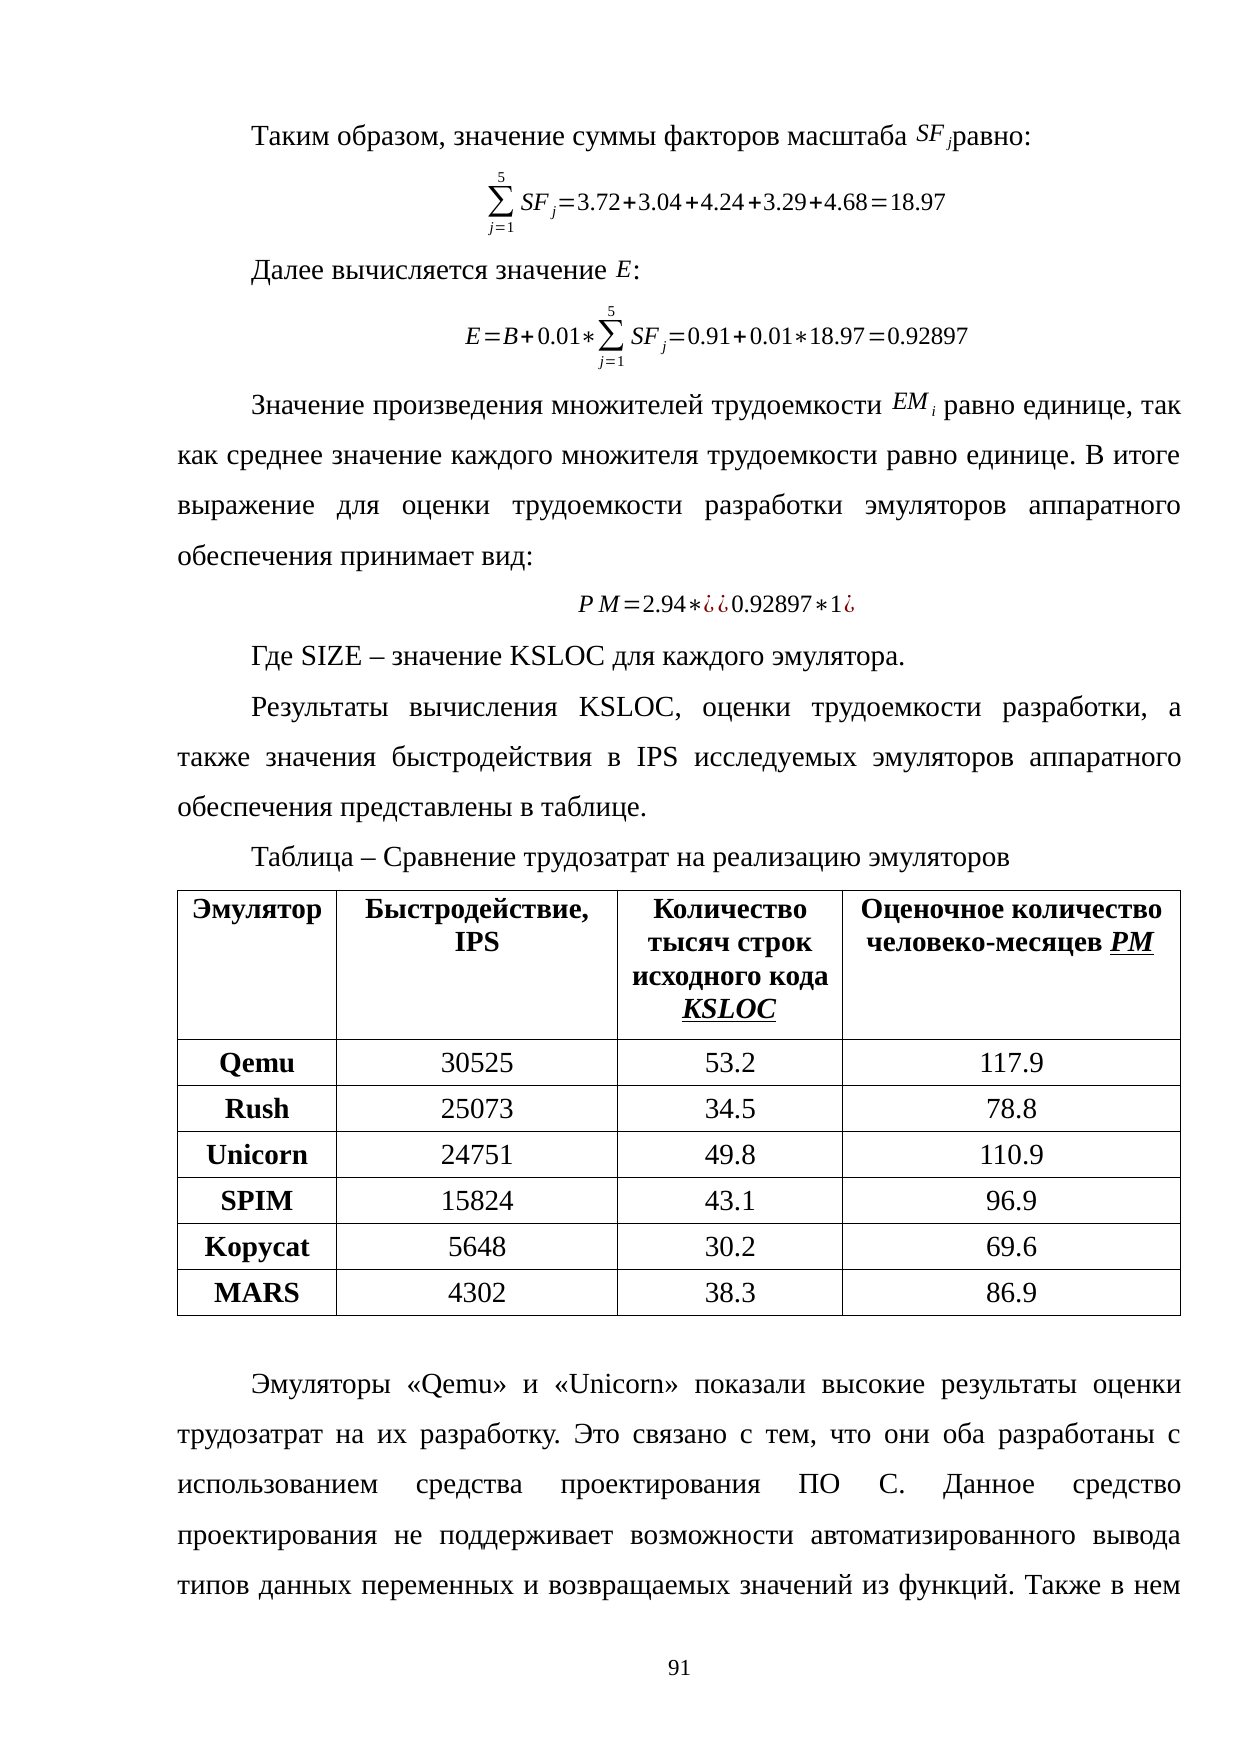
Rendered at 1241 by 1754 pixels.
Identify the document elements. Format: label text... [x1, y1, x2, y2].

table_cell Unicorn [178, 1132, 336, 1177]
table_cell MARS [178, 1270, 336, 1314]
table_cell 15824 [337, 1178, 617, 1223]
text Таким образом, значение суммы факторов масштаба равно: [177, 118, 1182, 152]
table_cell Rush [178, 1086, 336, 1131]
table_cell 4302 [337, 1270, 617, 1314]
table_cell SPIM [178, 1178, 336, 1223]
text Далее вычисляется значение : [177, 252, 1182, 286]
table_cell 117.9 [843, 1040, 1180, 1085]
table_cell 53.2 [618, 1040, 842, 1085]
table_cell 30525 [337, 1040, 617, 1085]
table_cell Kopycat [178, 1224, 336, 1269]
table_cell 86.9 [843, 1270, 1180, 1314]
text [177, 1366, 1182, 1601]
table_cell Qemu [178, 1040, 336, 1085]
text Таблица – Сравнение трудозатрат на реализацию эмуляторов [177, 839, 1182, 873]
table_cell 96.9 [843, 1178, 1180, 1223]
table_cell 110.9 [843, 1132, 1180, 1177]
table_cell 30.2 [618, 1224, 842, 1269]
table_cell 34.5 [618, 1086, 842, 1131]
table_cell 49.8 [618, 1132, 842, 1177]
text Где SIZE – значение KSLOC для каждого эмулятора. [177, 638, 1182, 672]
table_cell 69.6 [843, 1224, 1180, 1269]
table_header Количество тысяч строк исходного кода KSLOC [618, 891, 842, 1039]
text Результаты вычисления KSLOC, оценки трудоемкости разработки, а также значения быстродействия в IPS исследуемых эмуляторов аппаратного обеспечения представлены в таблице. [177, 689, 1182, 823]
text Значение произведения множителей трудоемкости равно единице, так как среднее значение каждого множителя трудоемкости равно единице. В итоге выражение для оценки трудоемкости разработки эмуляторов аппаратного обеспечения принимает вид: [177, 387, 1182, 571]
table_cell 78.8 [843, 1086, 1180, 1131]
table_header Эмулятор [178, 891, 336, 1039]
table_cell 5648 [337, 1224, 617, 1269]
table_cell 43.1 [618, 1178, 842, 1223]
table_cell 24751 [337, 1132, 617, 1177]
table_header Оценочное количество человеко-месяцев PM [843, 891, 1180, 1039]
table_cell 25073 [337, 1086, 617, 1131]
table_header Быстродействие, IPS [337, 891, 617, 1039]
table_cell 38.3 [618, 1270, 842, 1314]
